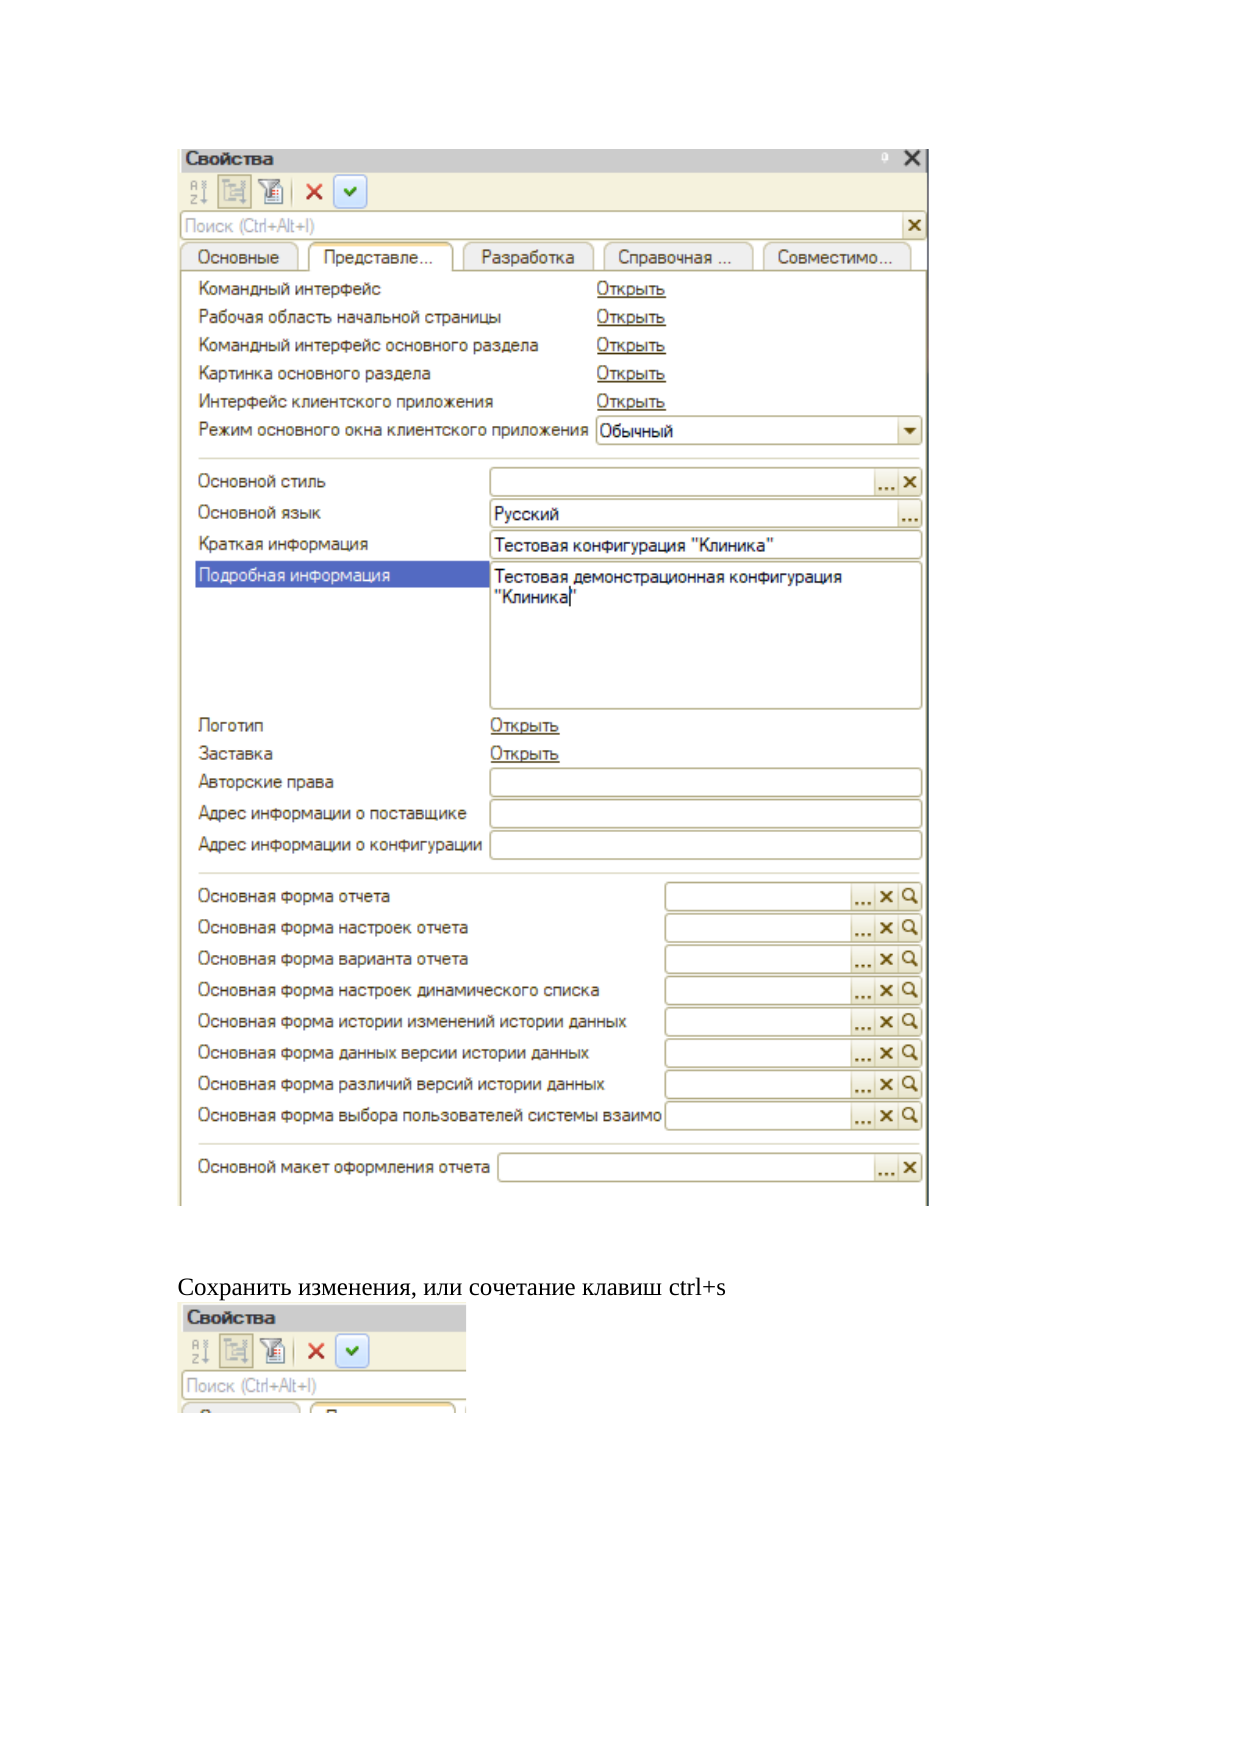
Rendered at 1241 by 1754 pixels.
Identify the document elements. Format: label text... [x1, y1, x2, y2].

picture [177, 149, 929, 1206]
text Сохранить изменения, или сочетание клавиш ctrl+s [177, 1272, 1152, 1412]
picture [177, 1302, 467, 1413]
